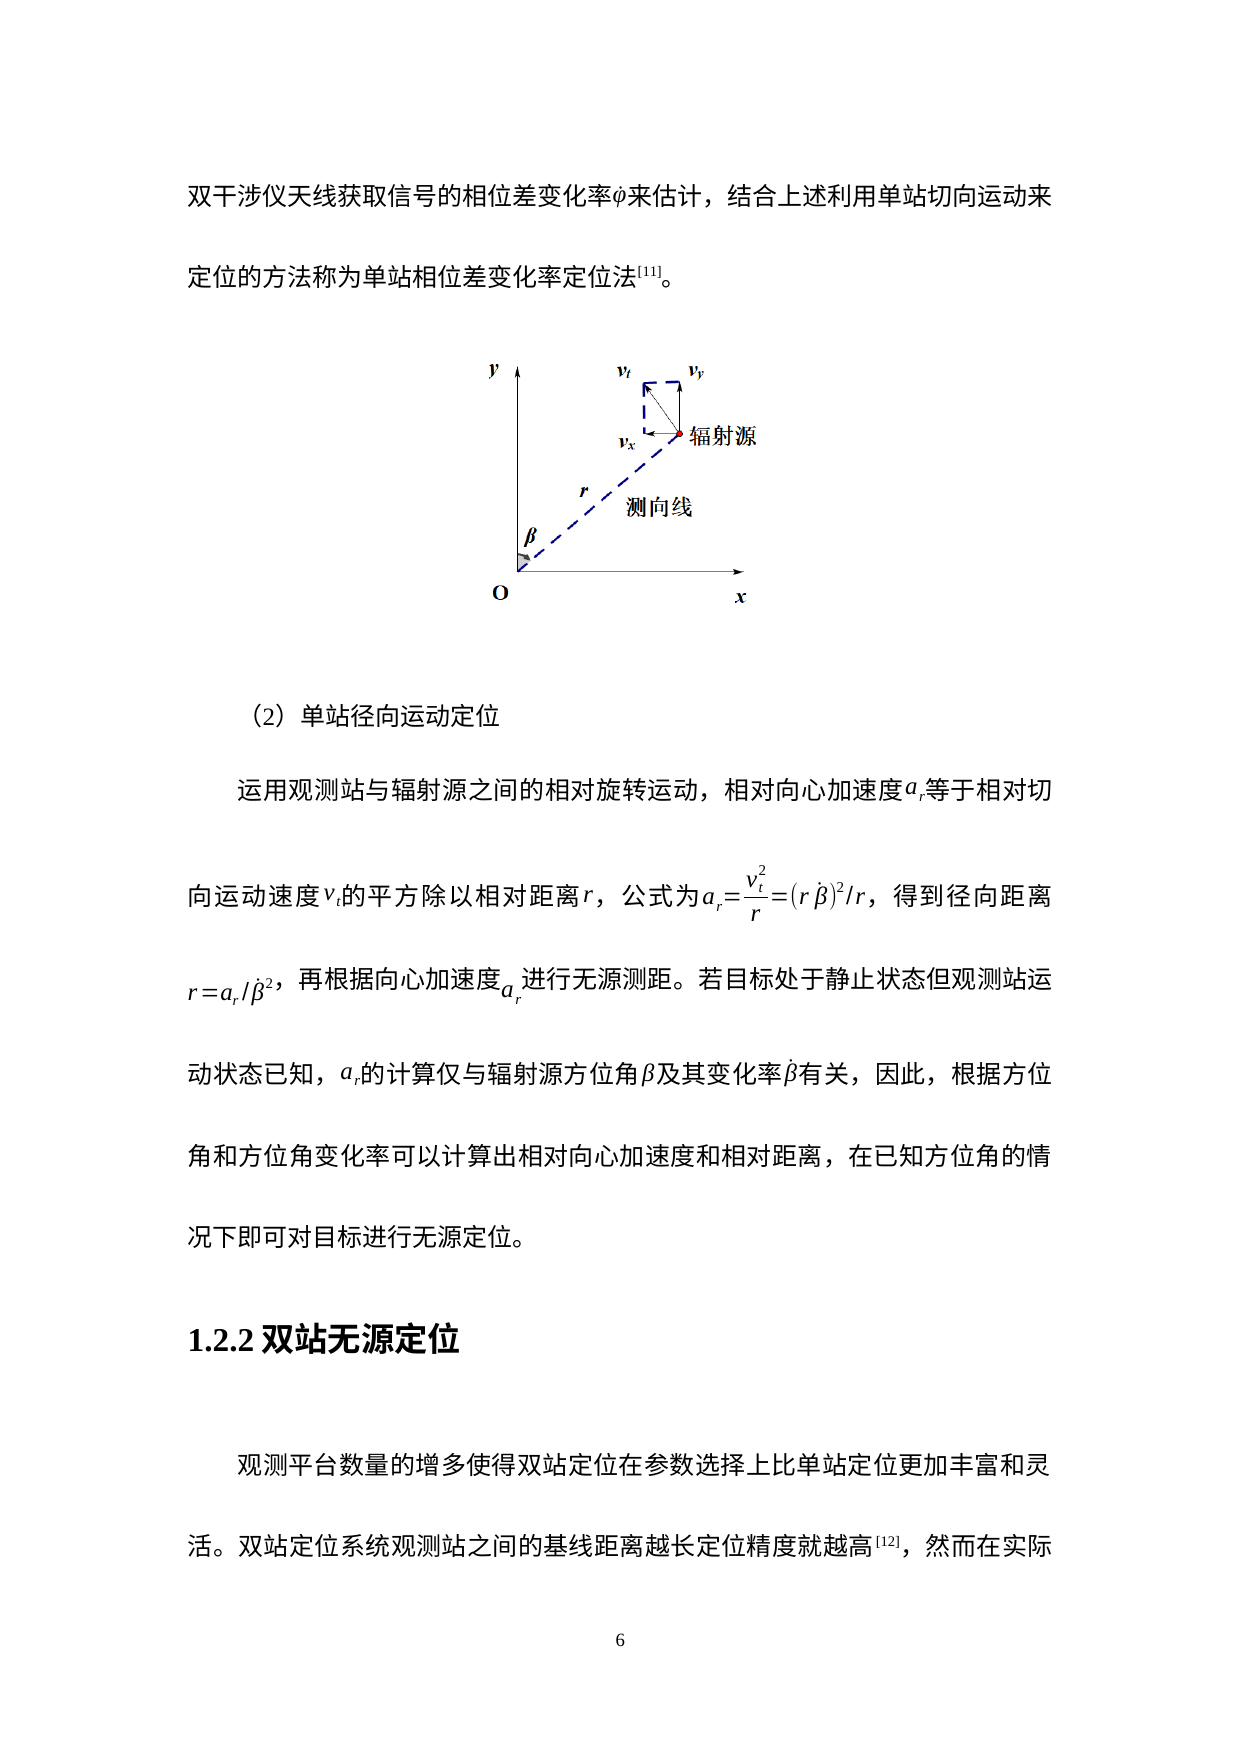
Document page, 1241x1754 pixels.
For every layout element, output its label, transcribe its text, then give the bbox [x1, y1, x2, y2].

picture [424, 317, 817, 646]
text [187, 1431, 1053, 1577]
text （2）单站径向运动定位 [187, 682, 1053, 747]
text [187, 162, 1053, 308]
subtitle 1.2.2双站无源定位 [187, 1304, 1053, 1369]
text 运用观测站与辐射源之间的相对旋转运动，相对向心加速度等于相对切向运动速度的平方除以相对距离，公式为，得到径向距离，再根据向心加速度进行无源测距。若目标处于静止状态但观测站运动状态已知，的计算仅与辐射源方位角及其变化率有关，因此，根据方位角和方位角变化率可以计算出相对向心加速度和相对距离，在已知方位角的情况下即可对目标进行无源定位。 [187, 756, 1053, 1268]
